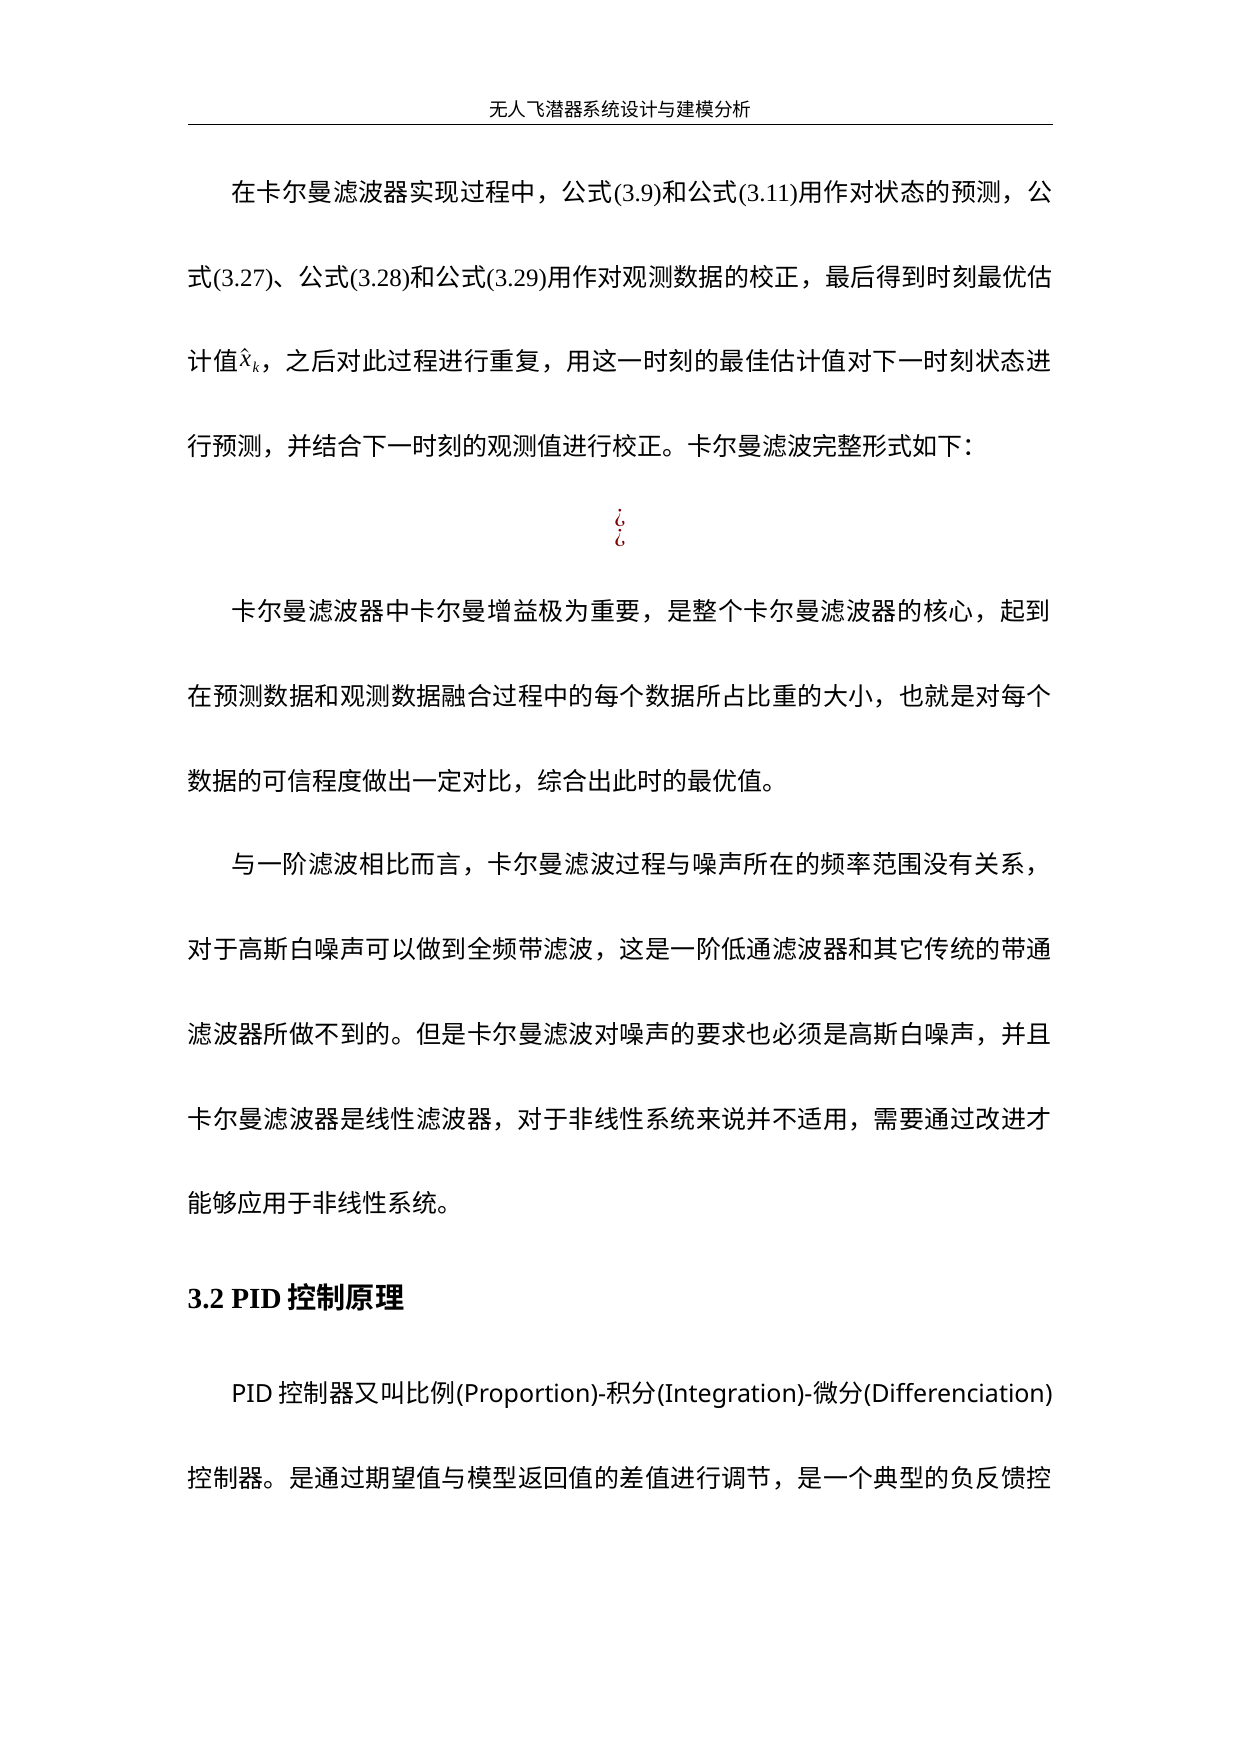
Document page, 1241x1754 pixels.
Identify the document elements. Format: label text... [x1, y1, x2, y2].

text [187, 1357, 1053, 1510]
text 与一阶滤波相比而言，卡尔曼滤波过程与噪声所在的频率范围没有关系，对于高斯白噪声可以做到全频带滤波，这是一阶低通滤波器和其它传统的带通滤波器所做不到的。但是卡尔曼滤波对噪声的要求也必须是高斯白噪声，并且卡尔曼滤波器是线性滤波器，对于非线性系统来说并不适用，需要通过改进才能够应用于非线性系统。 [187, 828, 1053, 1236]
text 卡尔曼滤波器中卡尔曼增益极为重要，是整个卡尔曼滤波器的核心，起到在预测数据和观测数据融合过程中的每个数据所占比重的大小，也就是对每个数据的可信程度做出一定对比，综合出此时的最优值。 [187, 576, 1053, 813]
text 在卡尔曼滤波器实现过程中，公式(3.9)和公式(3.11)用作对状态的预测，公式(3.27)、公式(3.28)和公式(3.29)用作对观测数据的校正，最后得到时刻最优估计值，之后对此过程进行重复，用这一时刻的最佳估计值对下一时刻状态进行预测，并结合下一时刻的观测值进行校正。卡尔曼滤波完整形式如下： [187, 156, 1053, 479]
subtitle 3.2 PID控制原理 [187, 1262, 1053, 1330]
